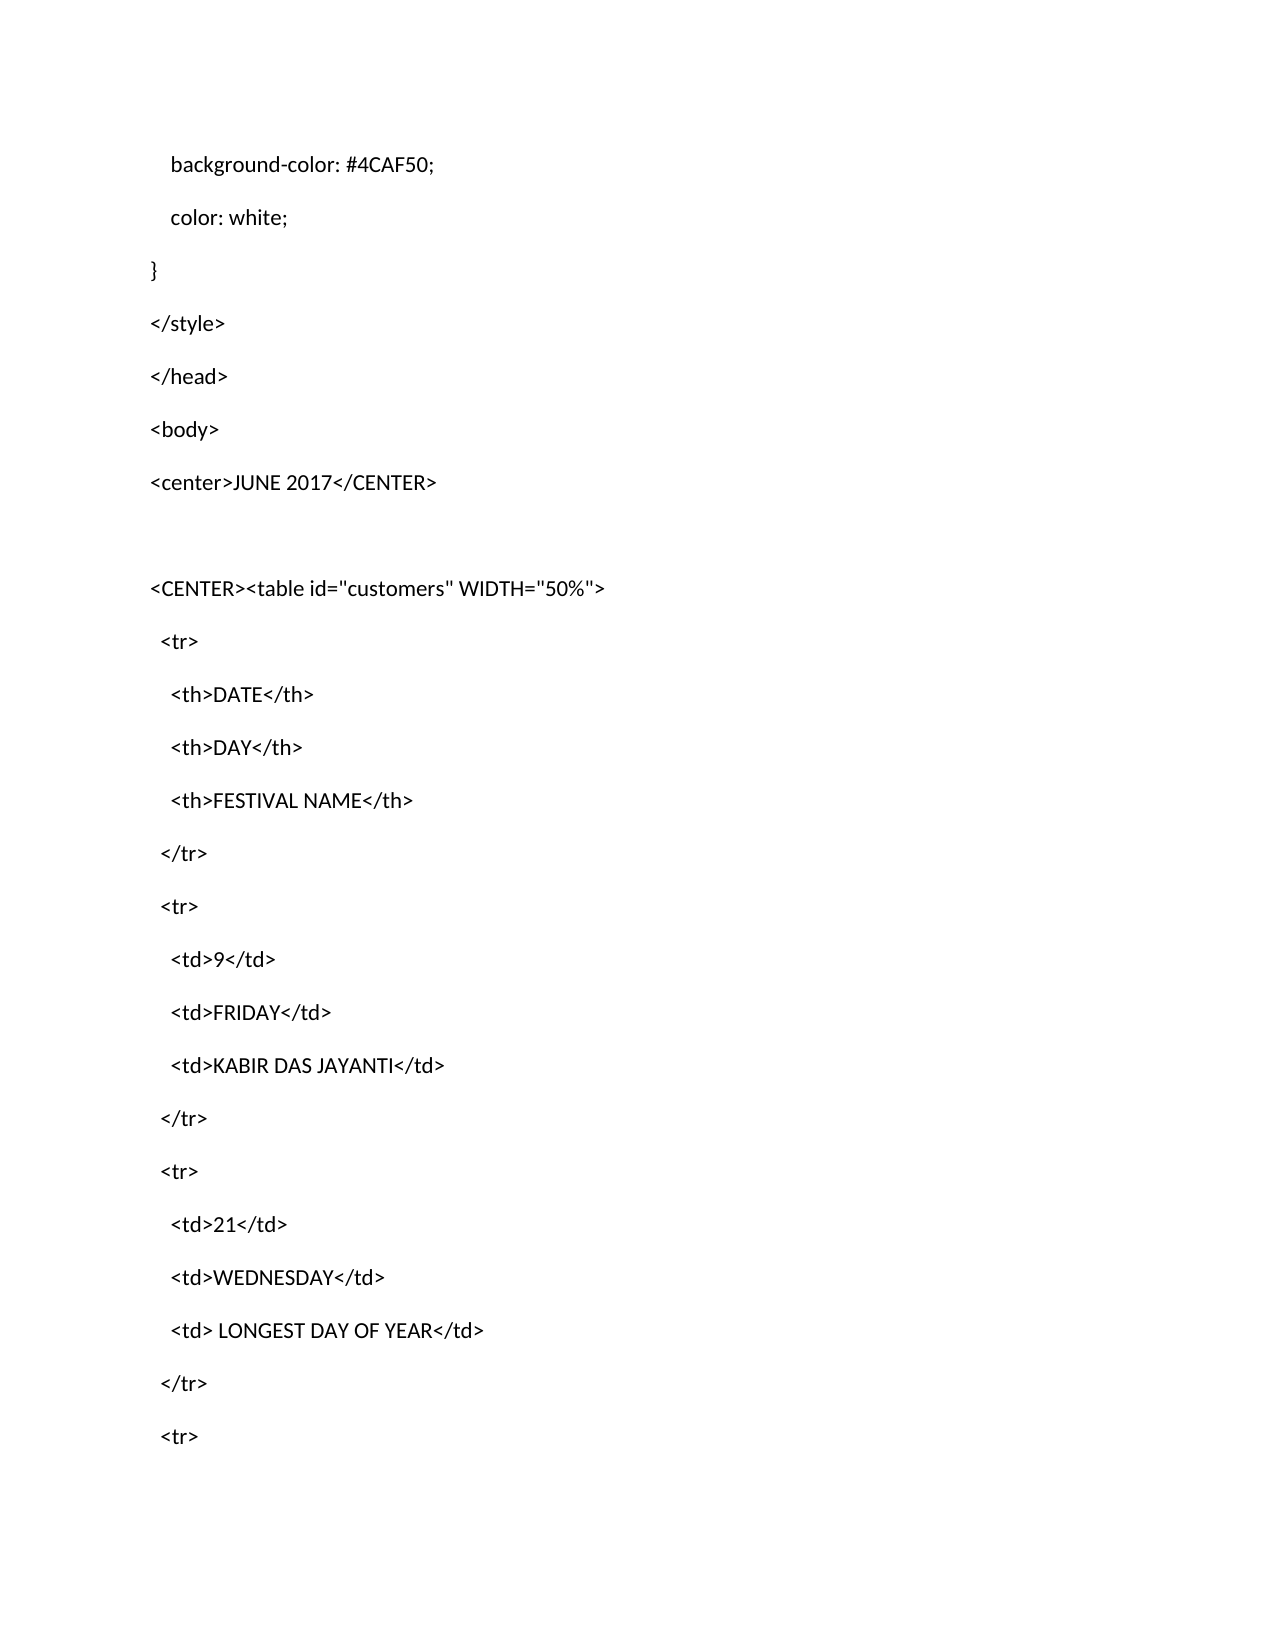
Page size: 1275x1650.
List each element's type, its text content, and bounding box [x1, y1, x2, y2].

text <td>KABIR DAS JAYANTI</td> [150, 1051, 1125, 1079]
text <body> [150, 415, 1125, 443]
text <td> LONGEST DAY OF YEAR</td> [150, 1316, 1125, 1344]
text <th>FESTIVAL NAME</th> [150, 786, 1125, 814]
text color: white; [150, 203, 1125, 231]
text </style> [150, 309, 1125, 337]
text } [150, 256, 1125, 284]
text </head> [150, 362, 1125, 390]
text <td>21</td> [150, 1210, 1125, 1238]
text <tr> [150, 892, 1125, 920]
text </tr> [150, 1104, 1125, 1132]
text <tr> [150, 1157, 1125, 1185]
text <td>FRIDAY</td> [150, 998, 1125, 1026]
text <td>WEDNESDAY</td> [150, 1263, 1125, 1291]
text </tr> [150, 1369, 1125, 1397]
text <th>DAY</th> [150, 733, 1125, 761]
text <tr> [150, 1422, 1125, 1451]
text </tr> [150, 839, 1125, 867]
text <CENTER><table id="customers" WIDTH="50%"> [150, 574, 1125, 602]
text <center>JUNE 2017</CENTER> [150, 468, 1125, 496]
text <tr> [150, 627, 1125, 655]
text background-color: #4CAF50; [150, 150, 1125, 178]
text <th>DATE</th> [150, 680, 1125, 708]
text <td>9</td> [150, 945, 1125, 973]
